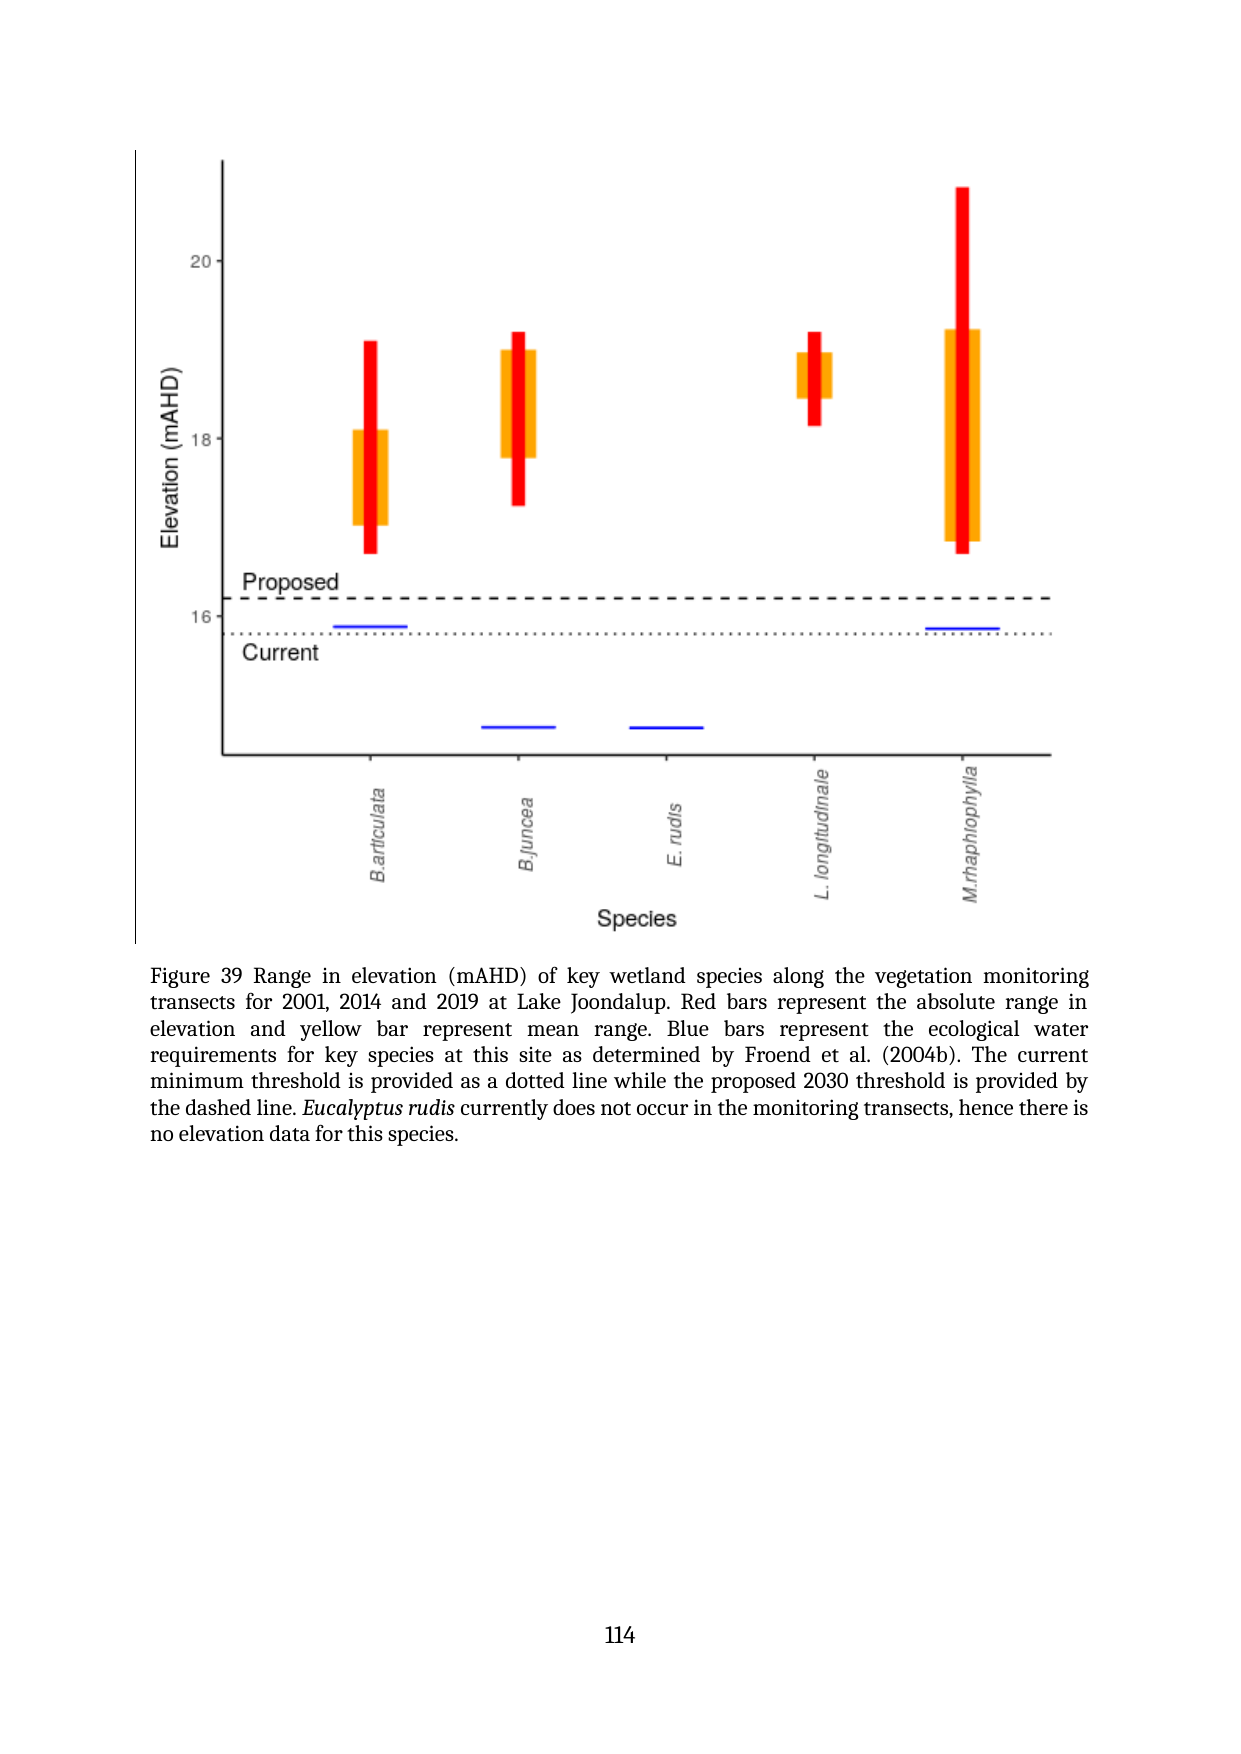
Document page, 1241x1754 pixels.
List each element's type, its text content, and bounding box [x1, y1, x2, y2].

picture [150, 150, 1063, 944]
